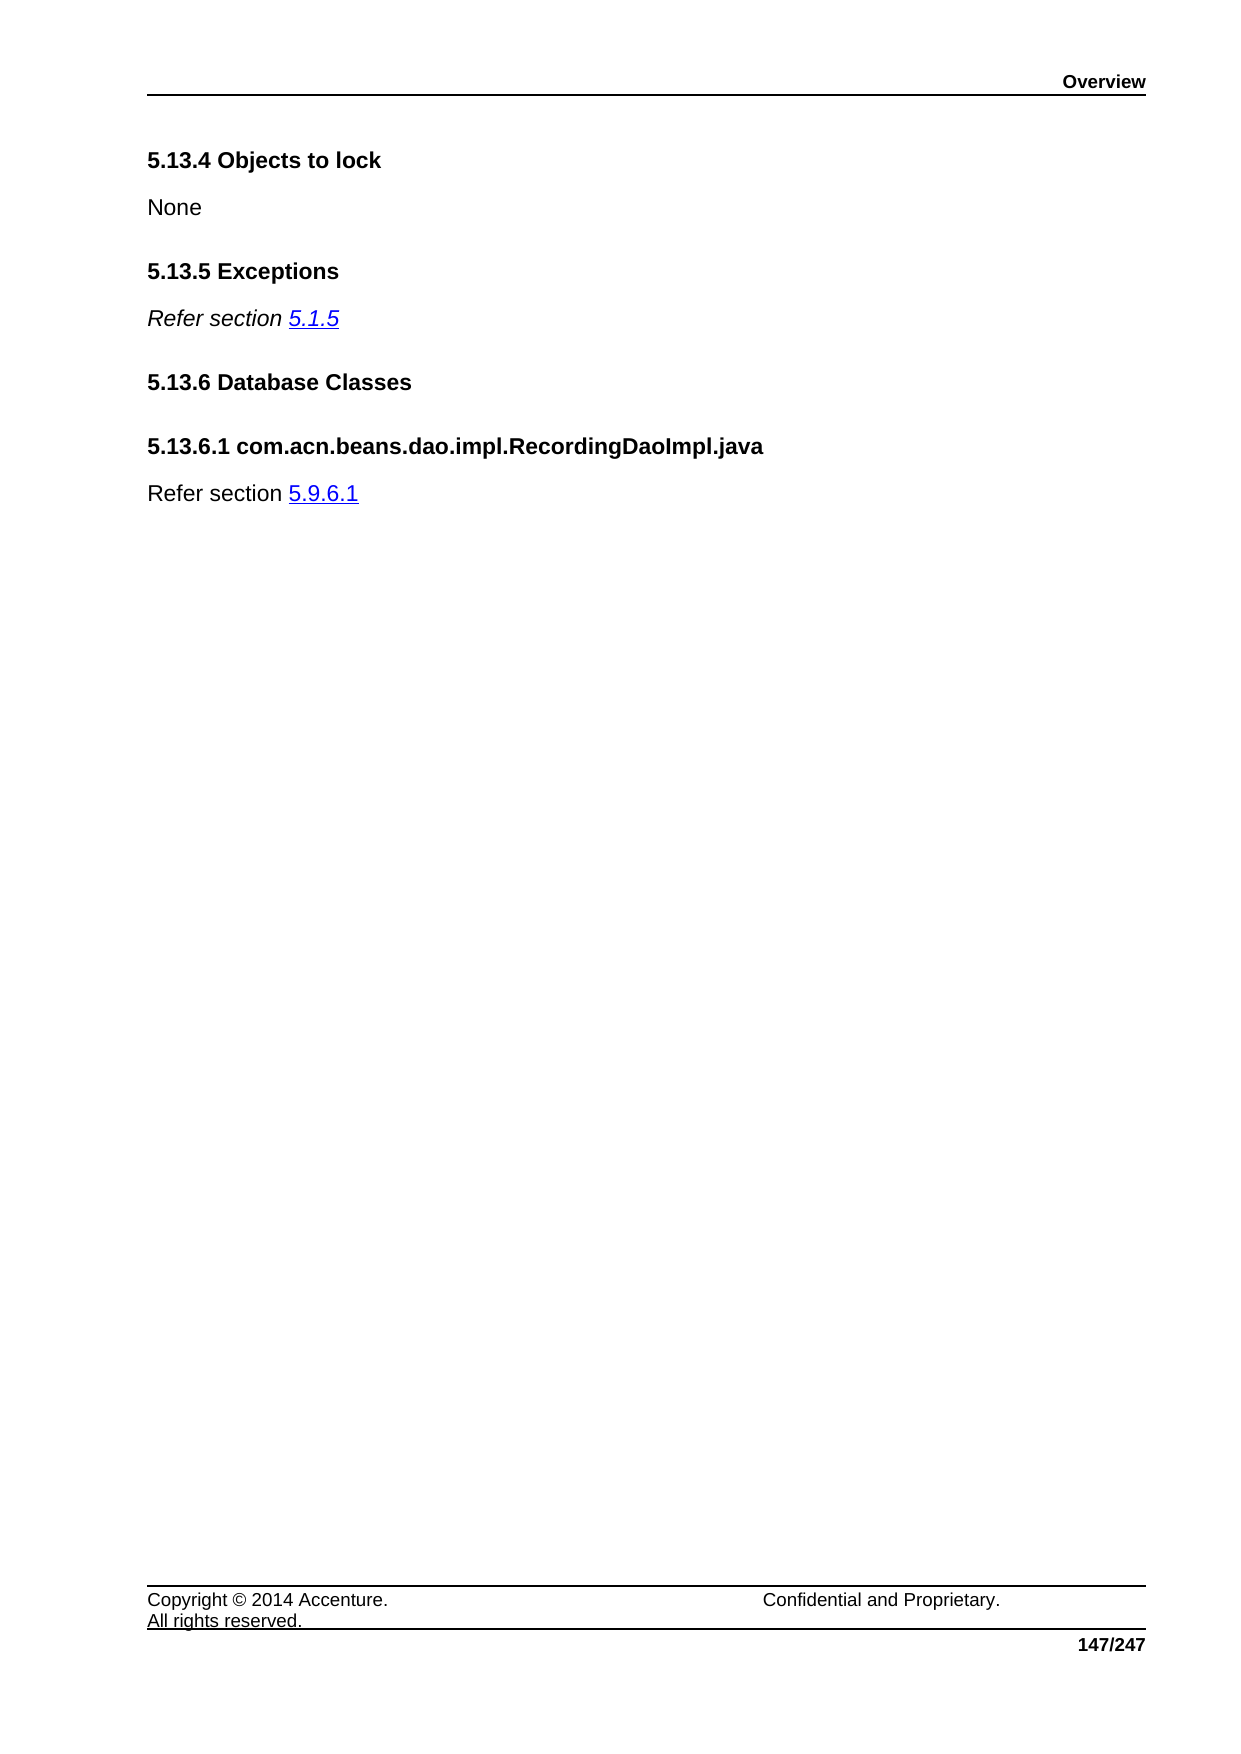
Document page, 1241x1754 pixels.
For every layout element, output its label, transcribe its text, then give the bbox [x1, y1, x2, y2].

subtitle com.acn.beans.dao.impl.RecordingDaoImpl.java [147, 433, 1146, 459]
text None [147, 194, 1146, 221]
text Refer section 5.9.6.1 [147, 480, 1146, 506]
text Refer section 5.1.5 [147, 305, 1146, 332]
subtitle Objects to lock [147, 147, 1146, 173]
subtitle Exceptions [147, 258, 1146, 284]
subtitle Database Classes [147, 369, 1146, 395]
